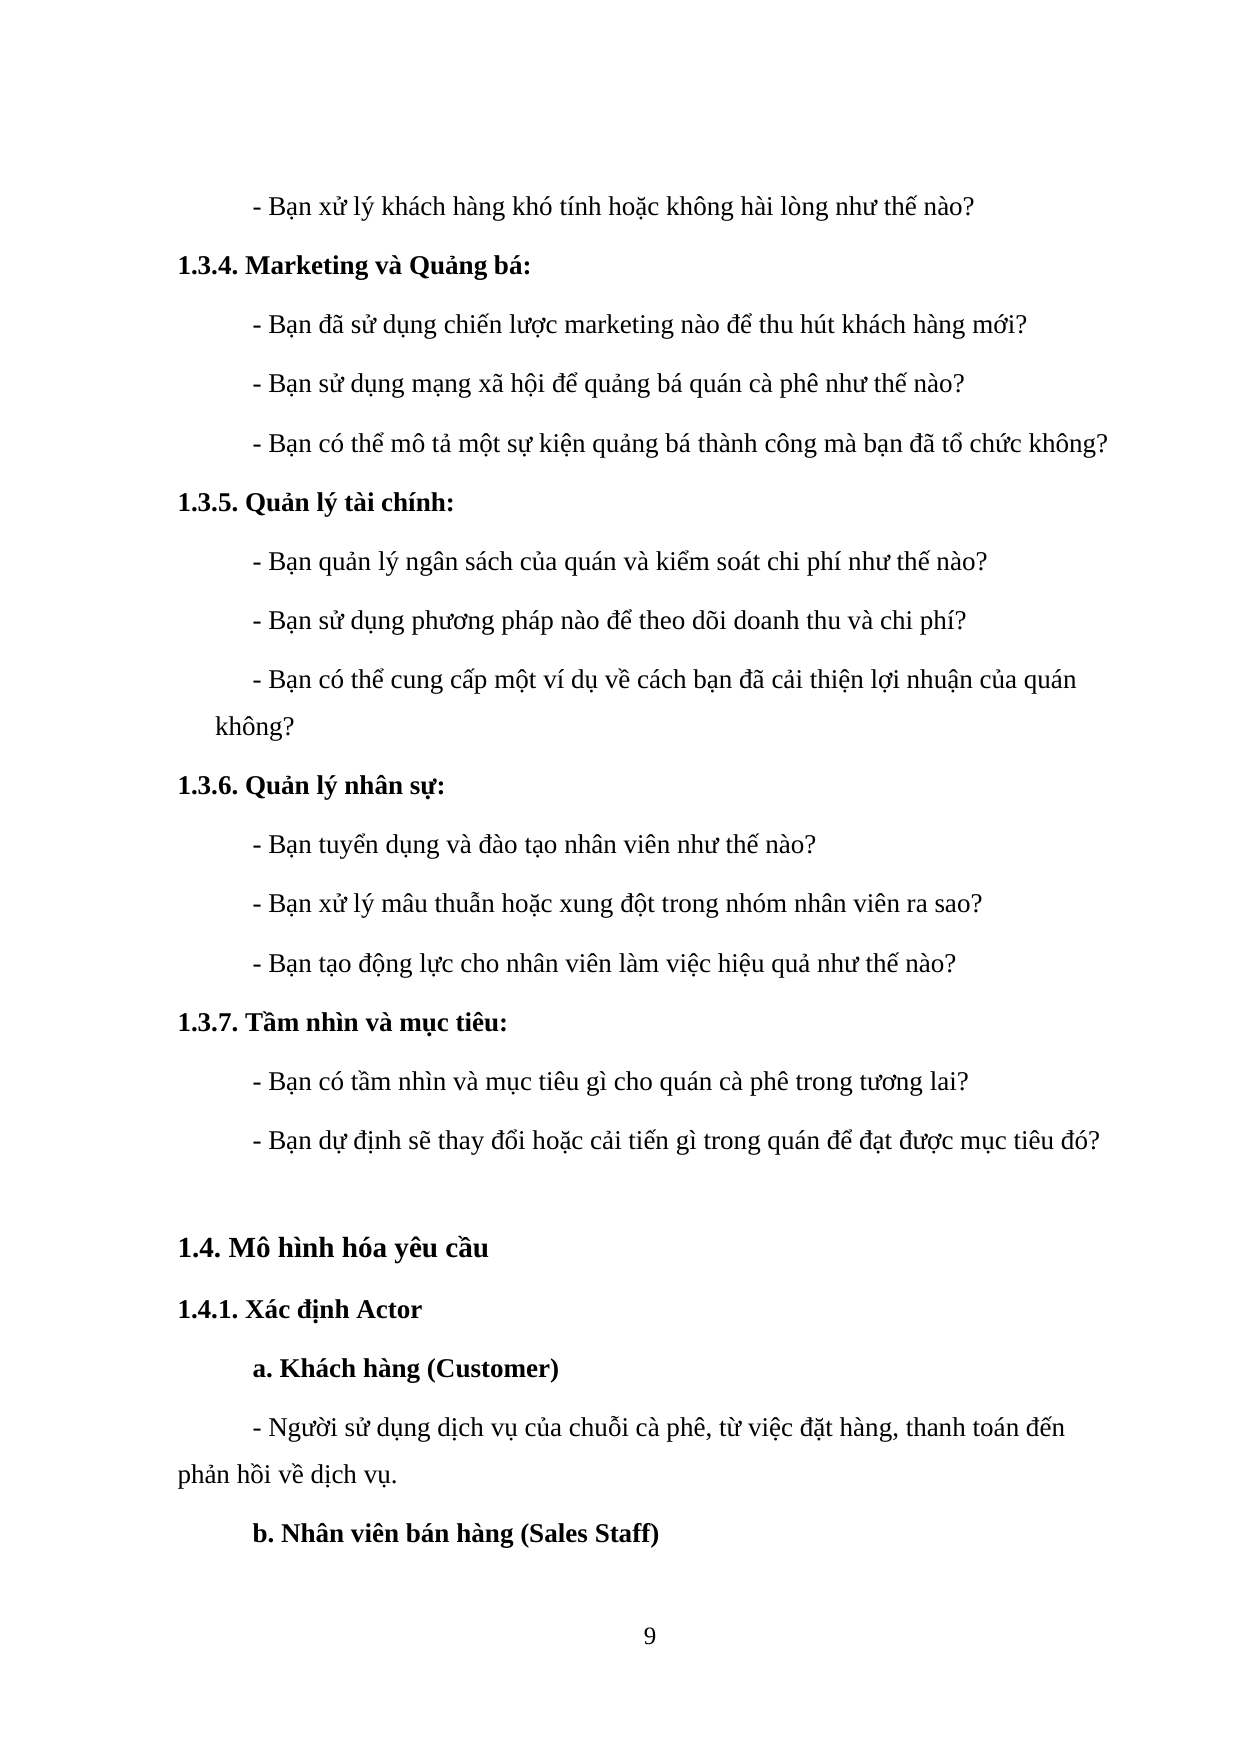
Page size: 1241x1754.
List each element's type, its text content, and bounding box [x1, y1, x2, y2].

text 1.4.1. Xác định Actor [177, 1293, 1122, 1324]
text - Bạn dự định sẽ thay đổi hoặc cải tiến gì trong quán để đạt được mục tiêu đó? [215, 1124, 1122, 1202]
text - Bạn có thể mô tả một sự kiện quảng bá thành công mà bạn đã tổ chức không? [215, 427, 1122, 458]
text - Bạn tạo động lực cho nhân viên làm việc hiệu quả như thế nào? [215, 947, 1122, 978]
text - Bạn có thể cung cấp một ví dụ về cách bạn đã cải thiện lợi nhuận của quán không? [215, 663, 1122, 741]
text - Bạn xử lý khách hàng khó tính hoặc không hài lòng như thế nào? [215, 190, 1122, 221]
text - Bạn có tầm nhìn và mục tiêu gì cho quán cà phê trong tương lai? [215, 1065, 1122, 1096]
text - Bạn sử dụng phương pháp nào để theo dõi doanh thu và chi phí? [215, 604, 1122, 635]
text a. Khách hàng (Customer) [177, 1352, 1122, 1383]
text 1.3.7. Tầm nhìn và mục tiêu: [177, 1006, 1122, 1037]
text - Bạn tuyển dụng và đào tạo nhân viên như thế nào? [215, 828, 1122, 859]
text 1.3.5. Quản lý tài chính: [177, 486, 1122, 517]
text 1.3.4. Marketing và Quảng bá: [177, 249, 1122, 280]
text 1.4. Mô hình hóa yêu cầu [177, 1230, 1122, 1263]
text - Bạn quản lý ngân sách của quán và kiểm soát chi phí như thế nào? [215, 545, 1122, 576]
text - Bạn sử dụng mạng xã hội để quảng bá quán cà phê như thế nào? [215, 367, 1122, 399]
text - Người sử dụng dịch vụ của chuỗi cà phê, từ việc đặt hàng, thanh toán đến phản hồi về dịch vụ. [177, 1411, 1122, 1489]
text - Bạn xử lý mâu thuẫn hoặc xung đột trong nhóm nhân viên ra sao? [215, 887, 1122, 919]
text b. Nhân viên bán hàng (Sales Staff) [177, 1517, 1122, 1548]
text - Bạn đã sử dụng chiến lược marketing nào để thu hút khách hàng mới? [215, 308, 1122, 339]
text 1.3.6. Quản lý nhân sự: [177, 769, 1122, 800]
